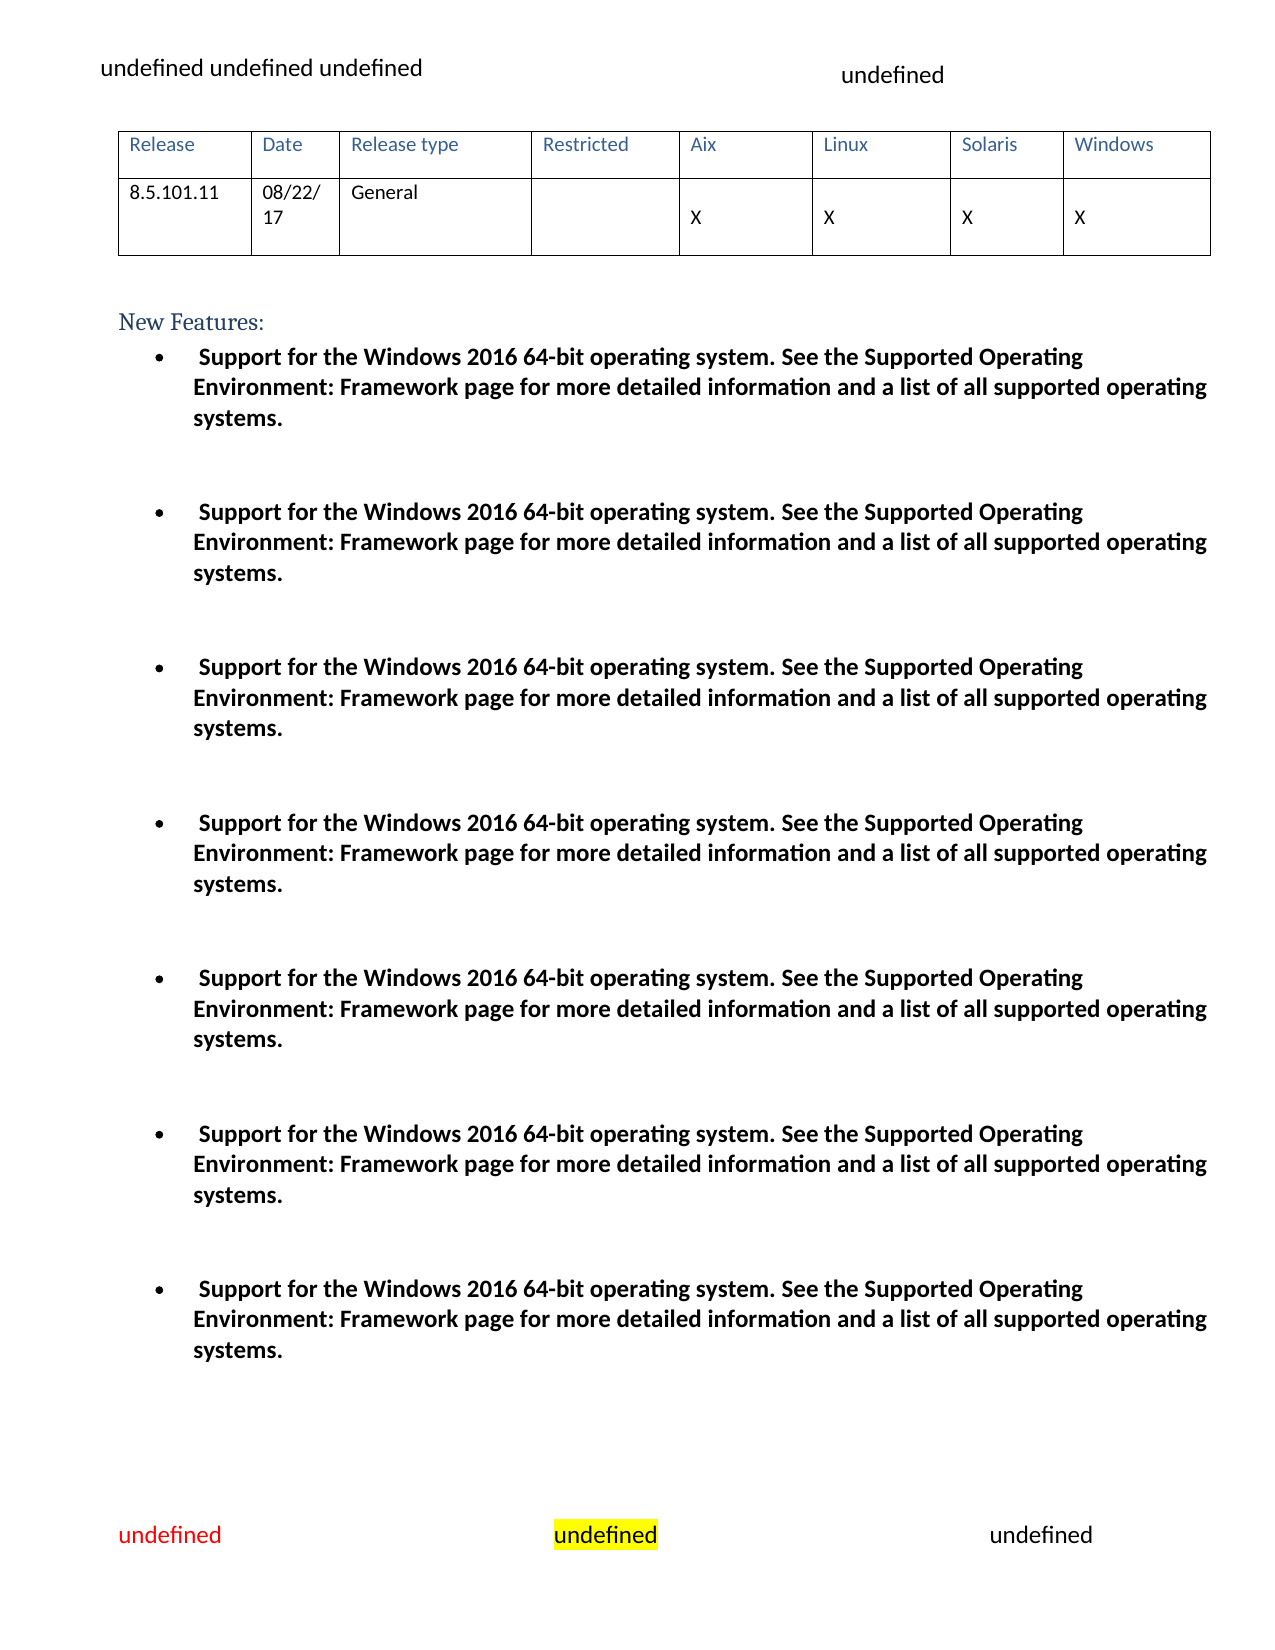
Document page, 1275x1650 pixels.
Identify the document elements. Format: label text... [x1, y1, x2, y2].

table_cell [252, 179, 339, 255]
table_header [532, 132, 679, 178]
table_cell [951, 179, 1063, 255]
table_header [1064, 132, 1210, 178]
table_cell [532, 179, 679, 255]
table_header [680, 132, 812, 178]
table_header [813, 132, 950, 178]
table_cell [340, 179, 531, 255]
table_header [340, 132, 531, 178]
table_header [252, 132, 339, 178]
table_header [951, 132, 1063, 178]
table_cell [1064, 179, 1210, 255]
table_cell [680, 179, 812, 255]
subtitle New Features: [118, 308, 1226, 336]
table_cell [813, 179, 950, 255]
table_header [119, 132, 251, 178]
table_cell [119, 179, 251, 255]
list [156, 1273, 1226, 1365]
